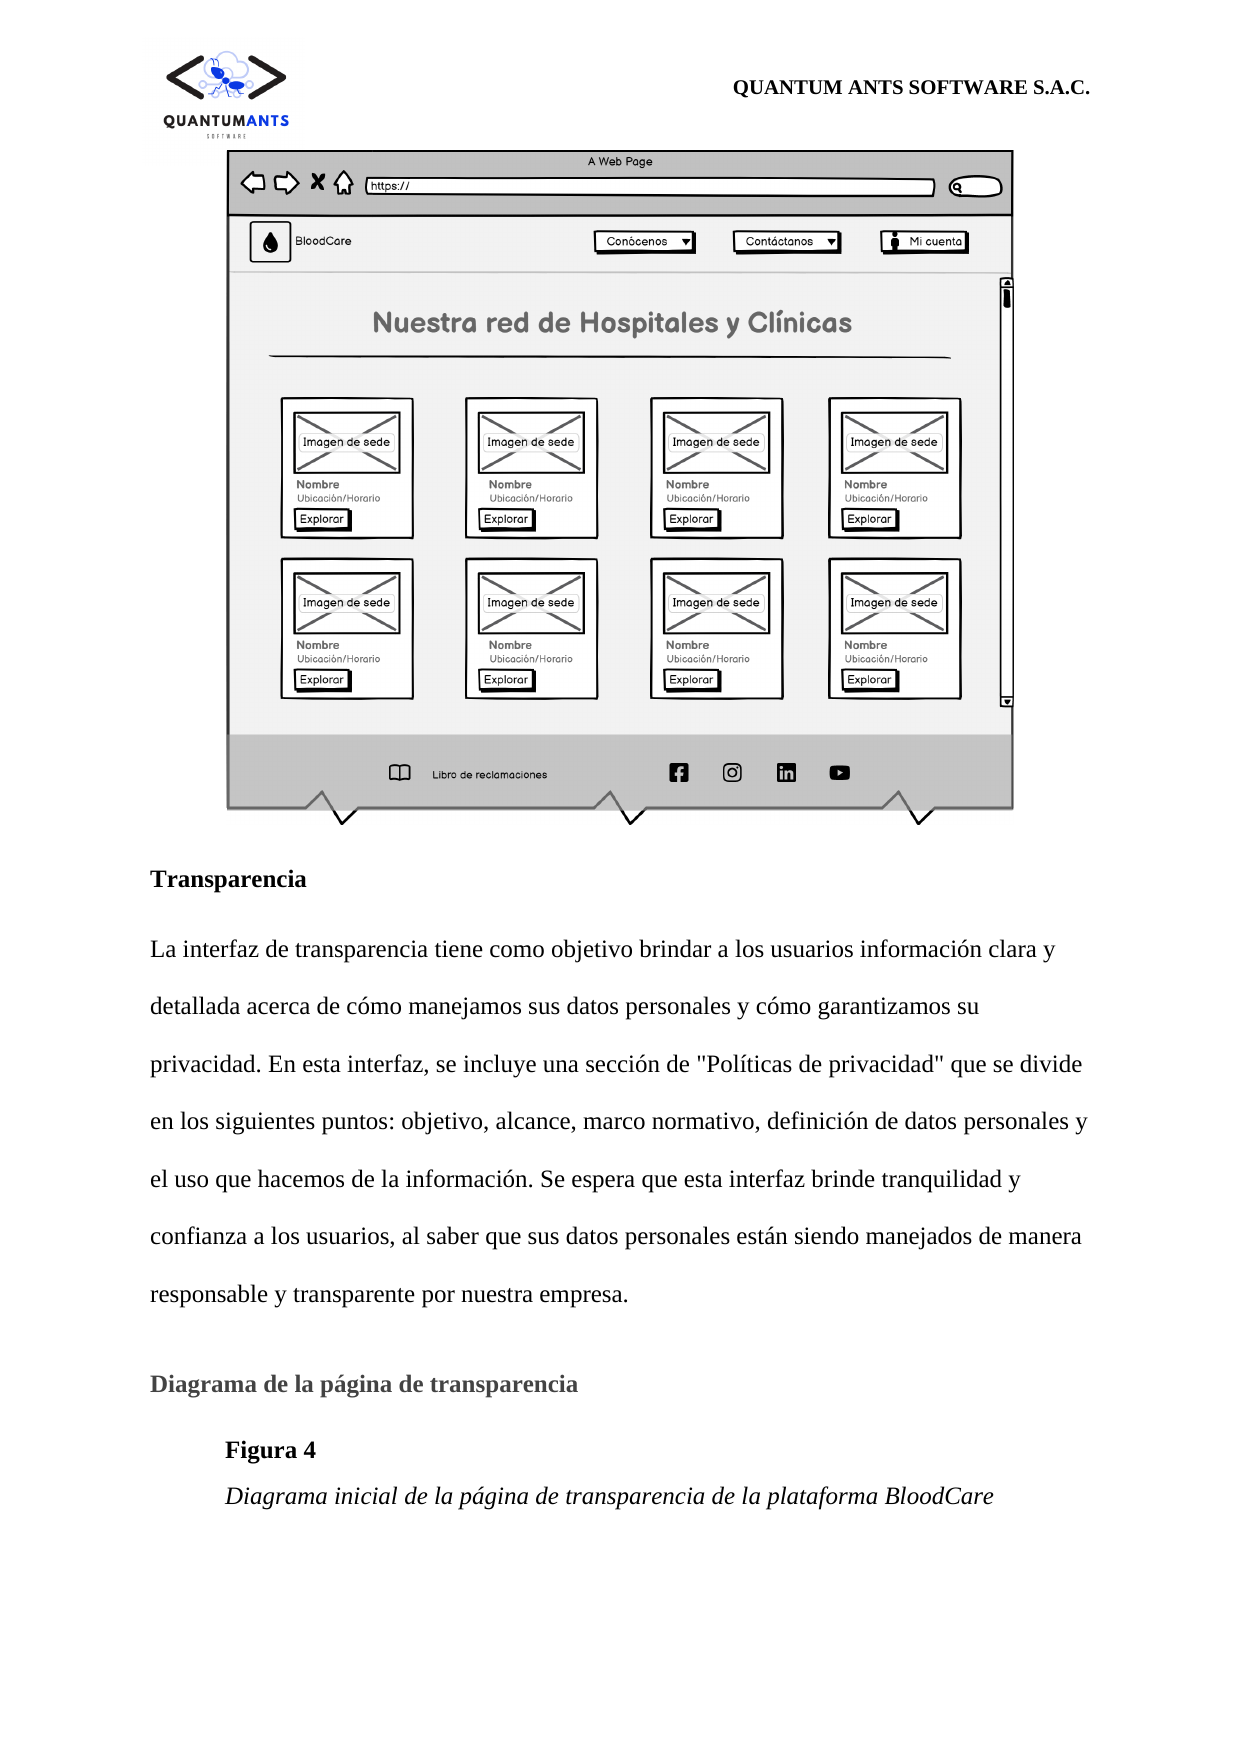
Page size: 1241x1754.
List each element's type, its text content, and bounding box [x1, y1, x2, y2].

text La interfaz de transparencia tiene como objetivo brindar a los usuarios información clara y detallada acerca de cómo manejamos sus datos personales y cómo garantizamos su privacidad. En esta interfaz, se incluye una sección de "Políticas de privacidad" que se divide en los siguientes puntos: objetivo, alcance, marco normativo, definición de datos personales y el uso que hacemos de la información. Se espera que esta interfaz brinde tranquilidad y confianza a los usuarios, al saber que sus datos personales están siendo manejados de manera responsable y transparente por nuestra empresa. [150, 934, 1090, 1307]
picture [142, 37, 1014, 825]
subtitle Transparencia [150, 864, 1090, 892]
text Figura 4 [150, 1435, 1090, 1464]
text Diagrama inicial de la página de transparencia de la plataforma BloodCare [150, 1481, 1090, 1509]
subtitle Diagrama de la página de transparencia [150, 1369, 1090, 1398]
